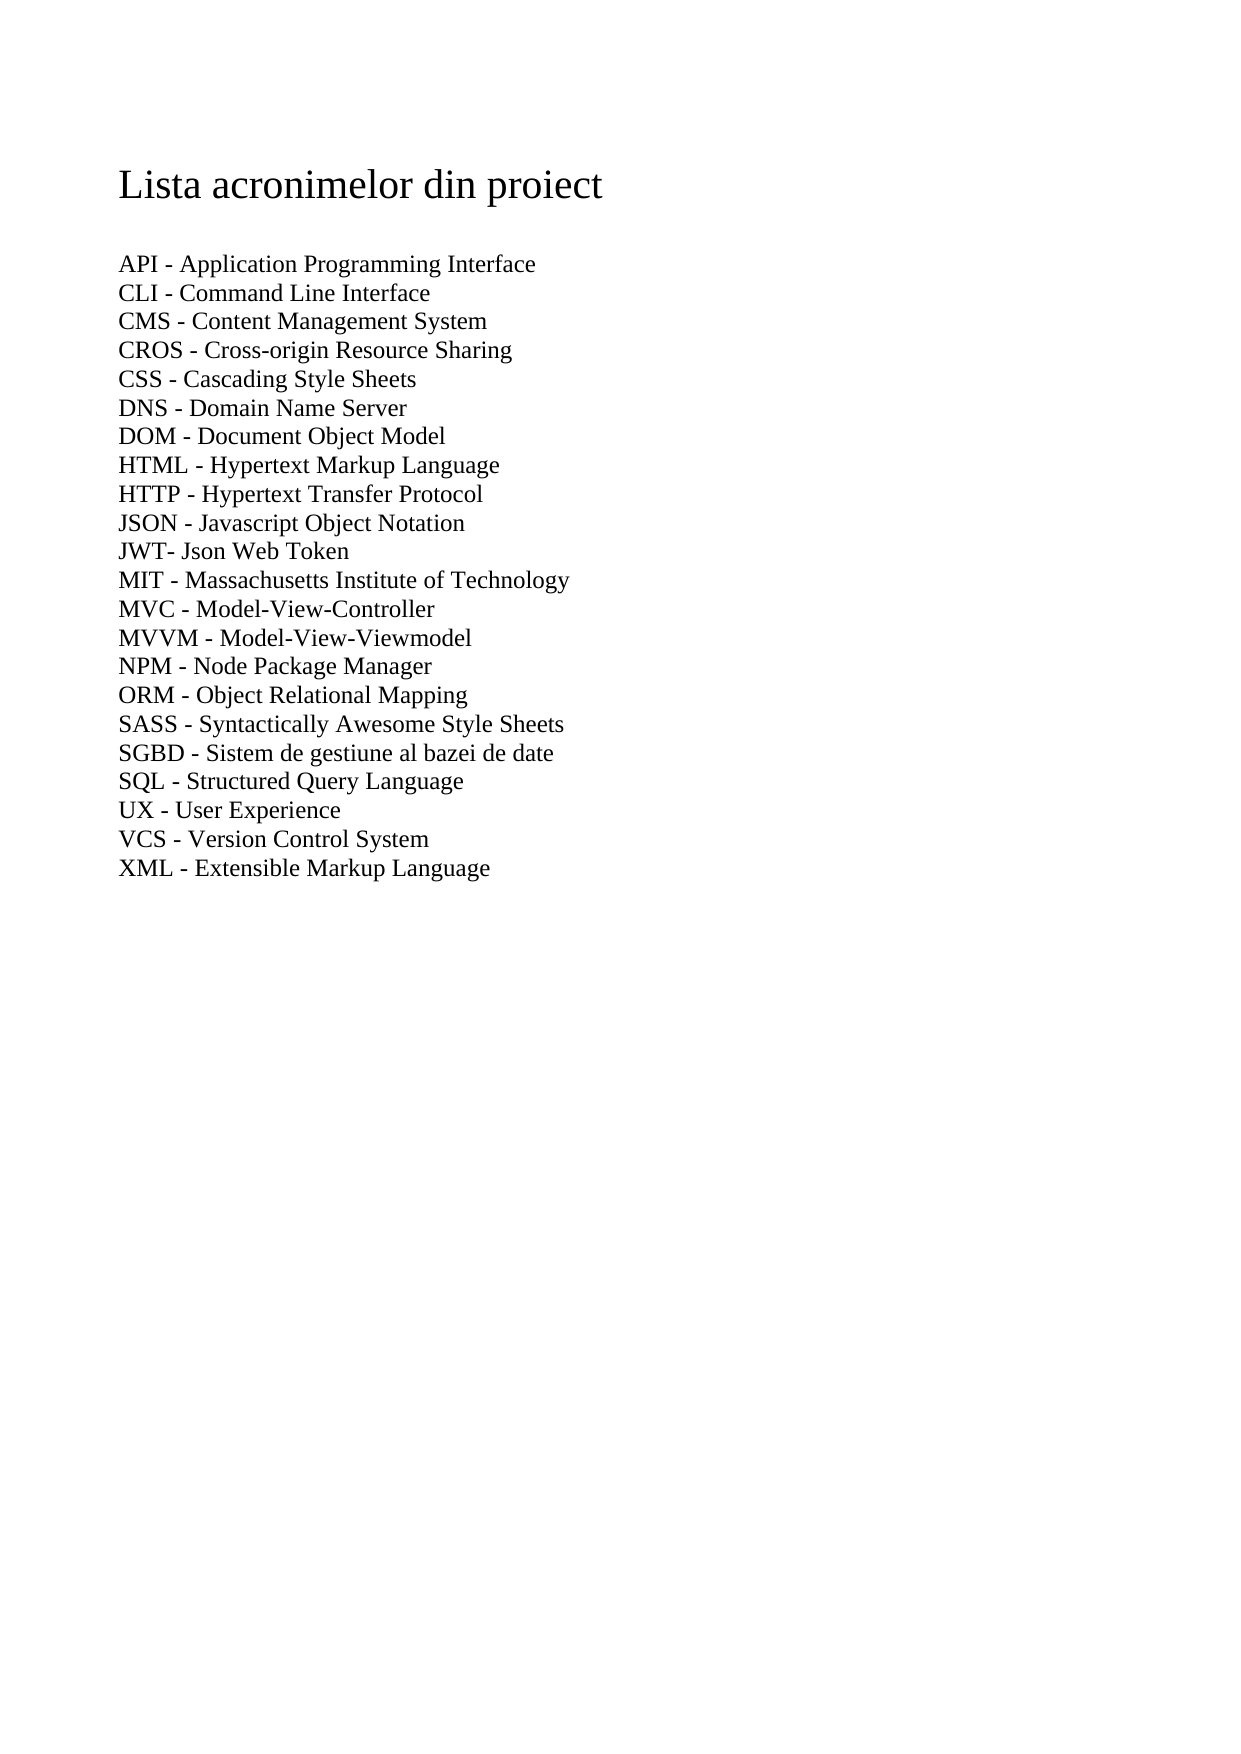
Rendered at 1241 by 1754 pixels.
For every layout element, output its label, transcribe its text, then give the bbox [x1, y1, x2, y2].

text XML - Extensible Markup Language [118, 853, 1122, 881]
text MVVM - Model-View-Viewmodel [118, 623, 1122, 651]
text DOM - Document Object Model [118, 421, 1122, 450]
subtitle Lista acronimelor din proiect [118, 160, 1122, 208]
text ORM - Object Relational Mapping [118, 680, 1122, 709]
text SQL - Structured Query Language [118, 766, 1122, 795]
text CLI - Command Line Interface [118, 278, 1122, 306]
text SASS - Syntactically Awesome Style Sheets [118, 709, 1122, 738]
text MVC - Model-View-Controller [118, 594, 1122, 623]
text NPM - Node Package Manager [118, 651, 1122, 680]
text JWT- Json Web Token [118, 536, 1122, 565]
text CSS - Cascading Style Sheets [118, 364, 1122, 393]
text HTML - Hypertext Markup Language [118, 450, 1122, 479]
text MIT - Massachusetts Institute of Technology [118, 565, 1122, 594]
text JSON - Javascript Object Notation [118, 508, 1122, 536]
text DNS - Domain Name Server [118, 393, 1122, 421]
text API - Application Programming Interface [118, 249, 1122, 278]
text UX - User Experience [118, 795, 1122, 824]
text CMS - Content Management System [118, 306, 1122, 335]
text CROS - Cross-origin Resource Sharing [118, 335, 1122, 364]
text HTTP - Hypertext Transfer Protocol [118, 479, 1122, 508]
text SGBD - Sistem de gestiune al bazei de date [118, 738, 1122, 766]
text VCS - Version Control System [118, 824, 1122, 853]
